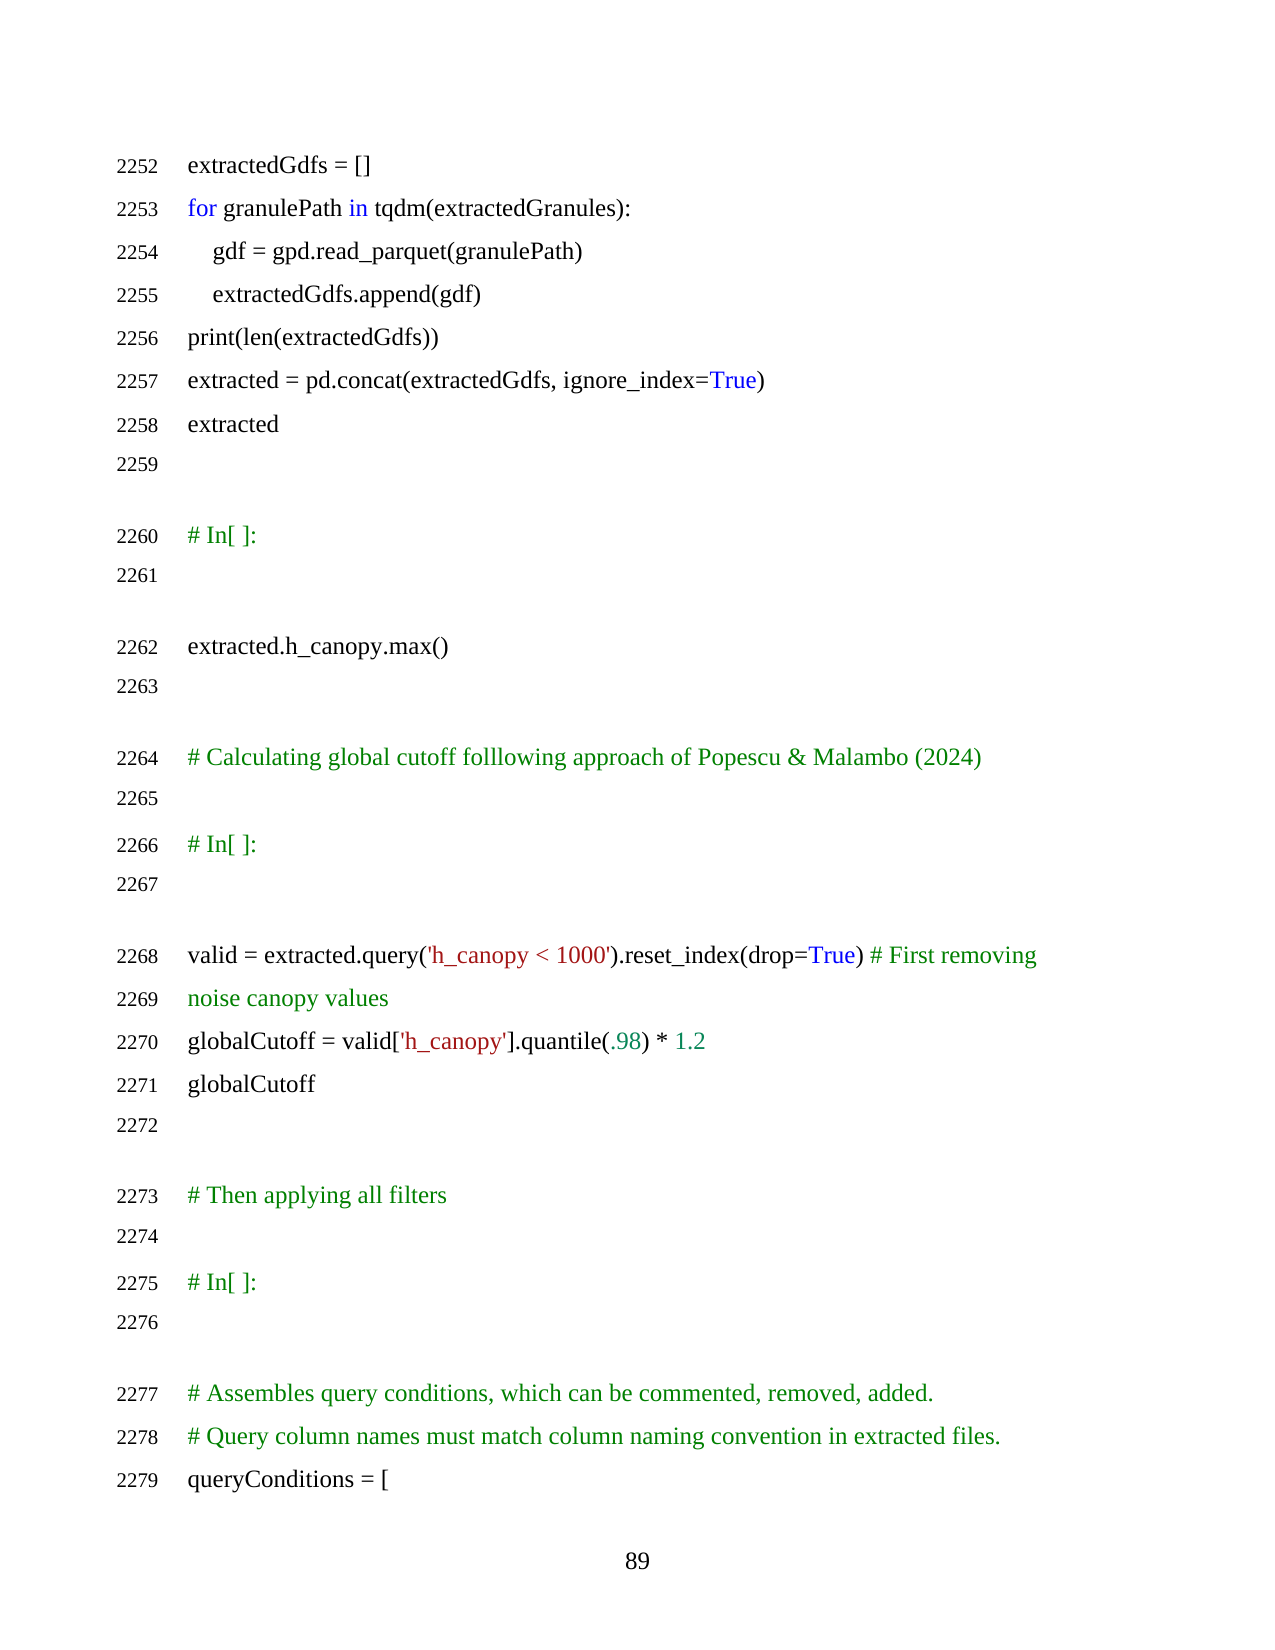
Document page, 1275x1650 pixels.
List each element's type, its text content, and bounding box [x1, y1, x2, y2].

text print(len(extractedGdfs)) [187, 322, 1087, 351]
text extractedGdfs.append(gdf) [187, 279, 1087, 308]
text for granulePath in tqdm(extractedGranules): [187, 193, 1087, 222]
text extracted = pd.concat(extractedGdfs, ignore_index=True) [187, 366, 1087, 394]
text # Assembles query conditions, which can be commented, removed, added. [187, 1378, 1087, 1407]
text valid = extracted.query('h_canopy < 1000').reset_index(drop=True) # First removing noise canopy values [187, 940, 1087, 1012]
text # In[ ]: [187, 520, 1087, 549]
text # Then applying all filters [187, 1181, 1087, 1209]
text extractedGdfs = [] [187, 150, 1087, 179]
text # In[ ]: [187, 829, 1087, 857]
text # Calculating global cutoff folllowing approach of Popescu & Malambo (2024) [187, 742, 1087, 771]
text globalCutoff = valid['h_canopy'].quantile(.98) * 1.2 [187, 1026, 1087, 1055]
text gdf = gpd.read_parquet(granulePath) [187, 236, 1087, 265]
text extracted.h_canopy.max() [187, 631, 1087, 660]
text globalCutoff [187, 1069, 1087, 1098]
text # Query column names must match column naming convention in extracted files. [187, 1421, 1087, 1450]
text extracted [187, 409, 1087, 437]
text queryConditions = [ [187, 1464, 1087, 1493]
text # In[ ]: [187, 1267, 1087, 1296]
